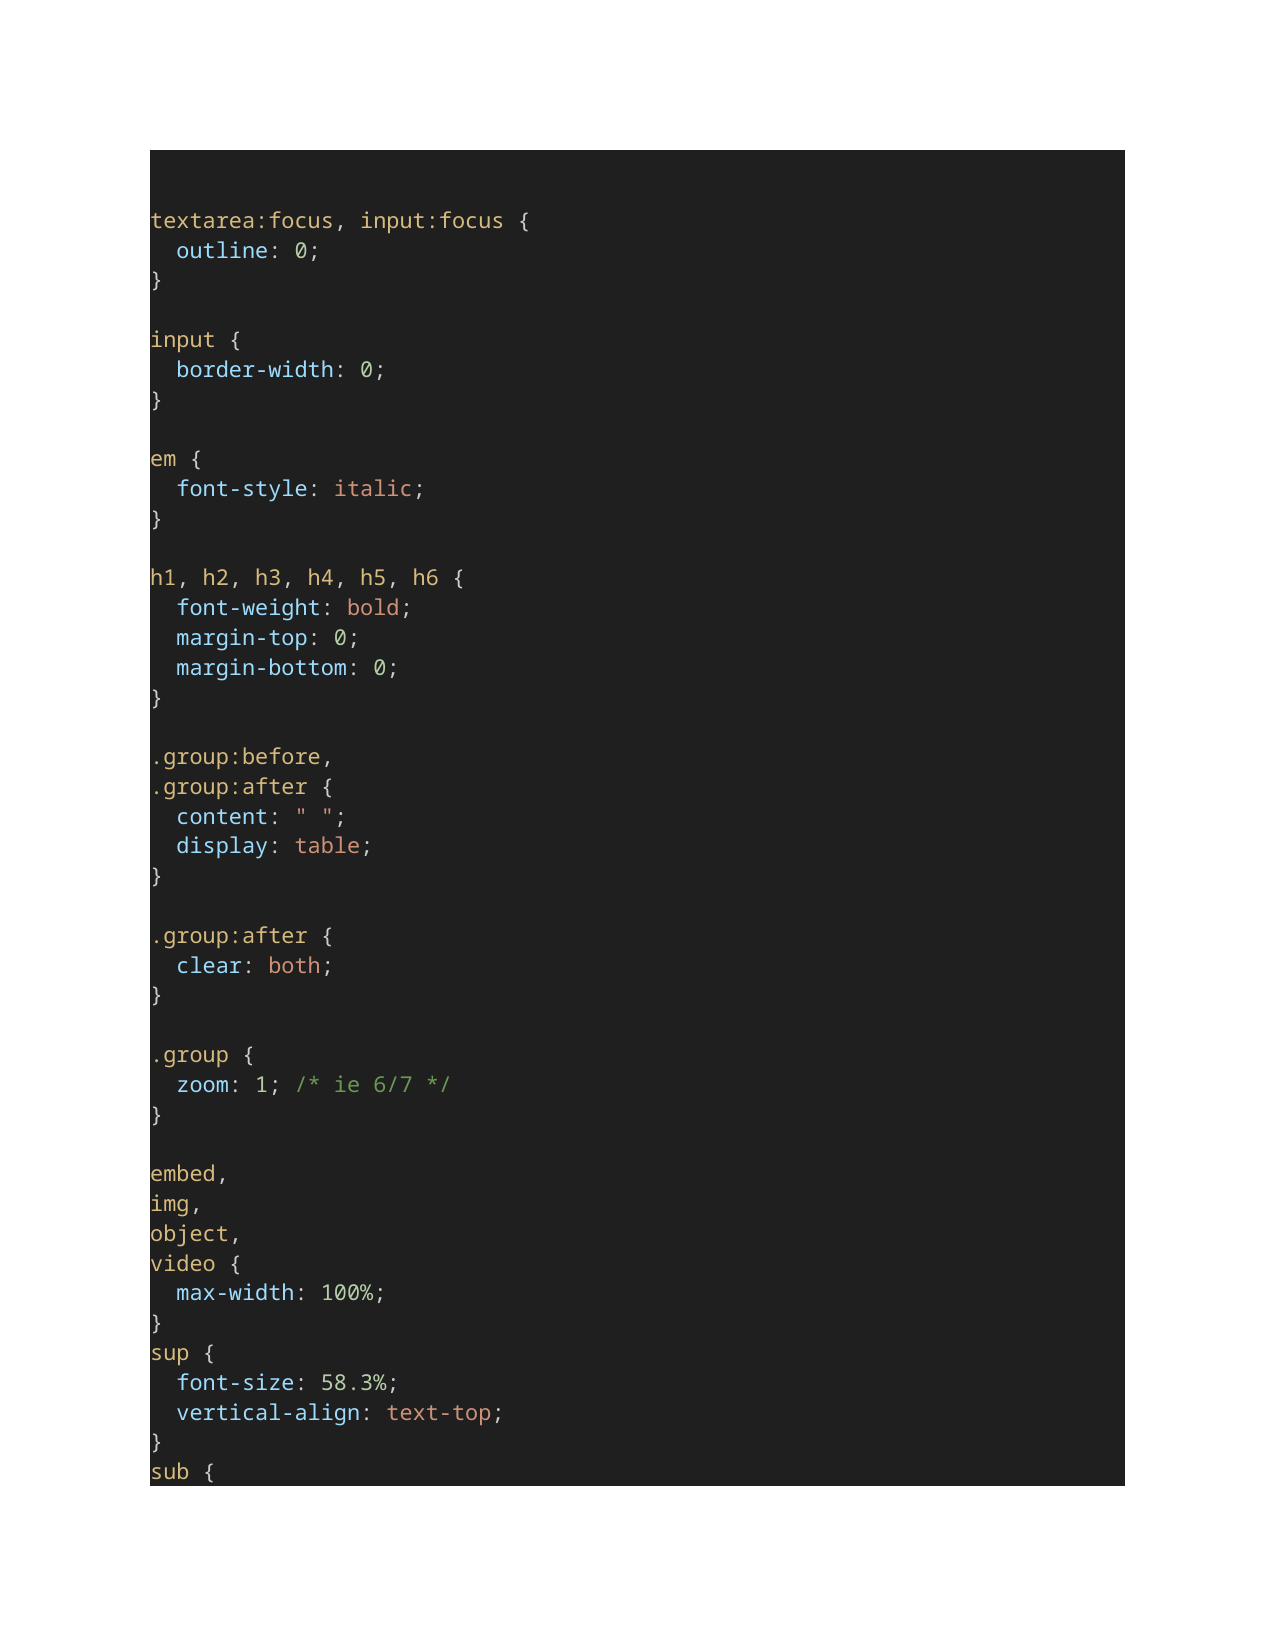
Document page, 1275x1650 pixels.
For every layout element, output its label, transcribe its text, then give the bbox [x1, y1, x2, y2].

text sup { [150, 1337, 1125, 1367]
text .group:before, [150, 741, 1125, 771]
text object, [150, 1218, 1125, 1247]
text h1, h2, h3, h4, h5, h6 { [150, 562, 1125, 592]
text margin-top: 0; [150, 622, 1125, 652]
text margin-bottom: 0; [150, 652, 1125, 681]
text } [150, 1098, 1125, 1128]
text outline: 0; [150, 234, 1125, 264]
text max-width: 100%; [150, 1277, 1125, 1307]
text clear: both; [150, 949, 1125, 979]
text embed, [150, 1158, 1125, 1188]
text input { [150, 324, 1125, 354]
text } [150, 1426, 1125, 1456]
text } [150, 383, 1125, 413]
text } [150, 979, 1125, 1009]
text } [150, 1307, 1125, 1337]
text } [150, 503, 1125, 532]
text video { [150, 1247, 1125, 1277]
text .group:after { [150, 771, 1125, 801]
text img, [150, 1188, 1125, 1218]
text display: table; [150, 830, 1125, 860]
text font-style: italic; [150, 473, 1125, 503]
text em { [150, 443, 1125, 473]
text sub { [150, 1456, 1125, 1486]
text content: " "; [150, 801, 1125, 830]
text textarea:focus, input:focus { [150, 205, 1125, 234]
text } [150, 681, 1125, 711]
text zoom: 1; /* ie 6/7 */ [150, 1069, 1125, 1098]
text } [150, 264, 1125, 294]
text font-weight: bold; [150, 592, 1125, 622]
text } [150, 860, 1125, 890]
text vertical-align: text-top; [150, 1396, 1125, 1426]
text .group:after { [150, 920, 1125, 949]
text border-width: 0; [150, 354, 1125, 383]
text .group { [150, 1039, 1125, 1069]
text font-size: 58.3%; [150, 1367, 1125, 1396]
